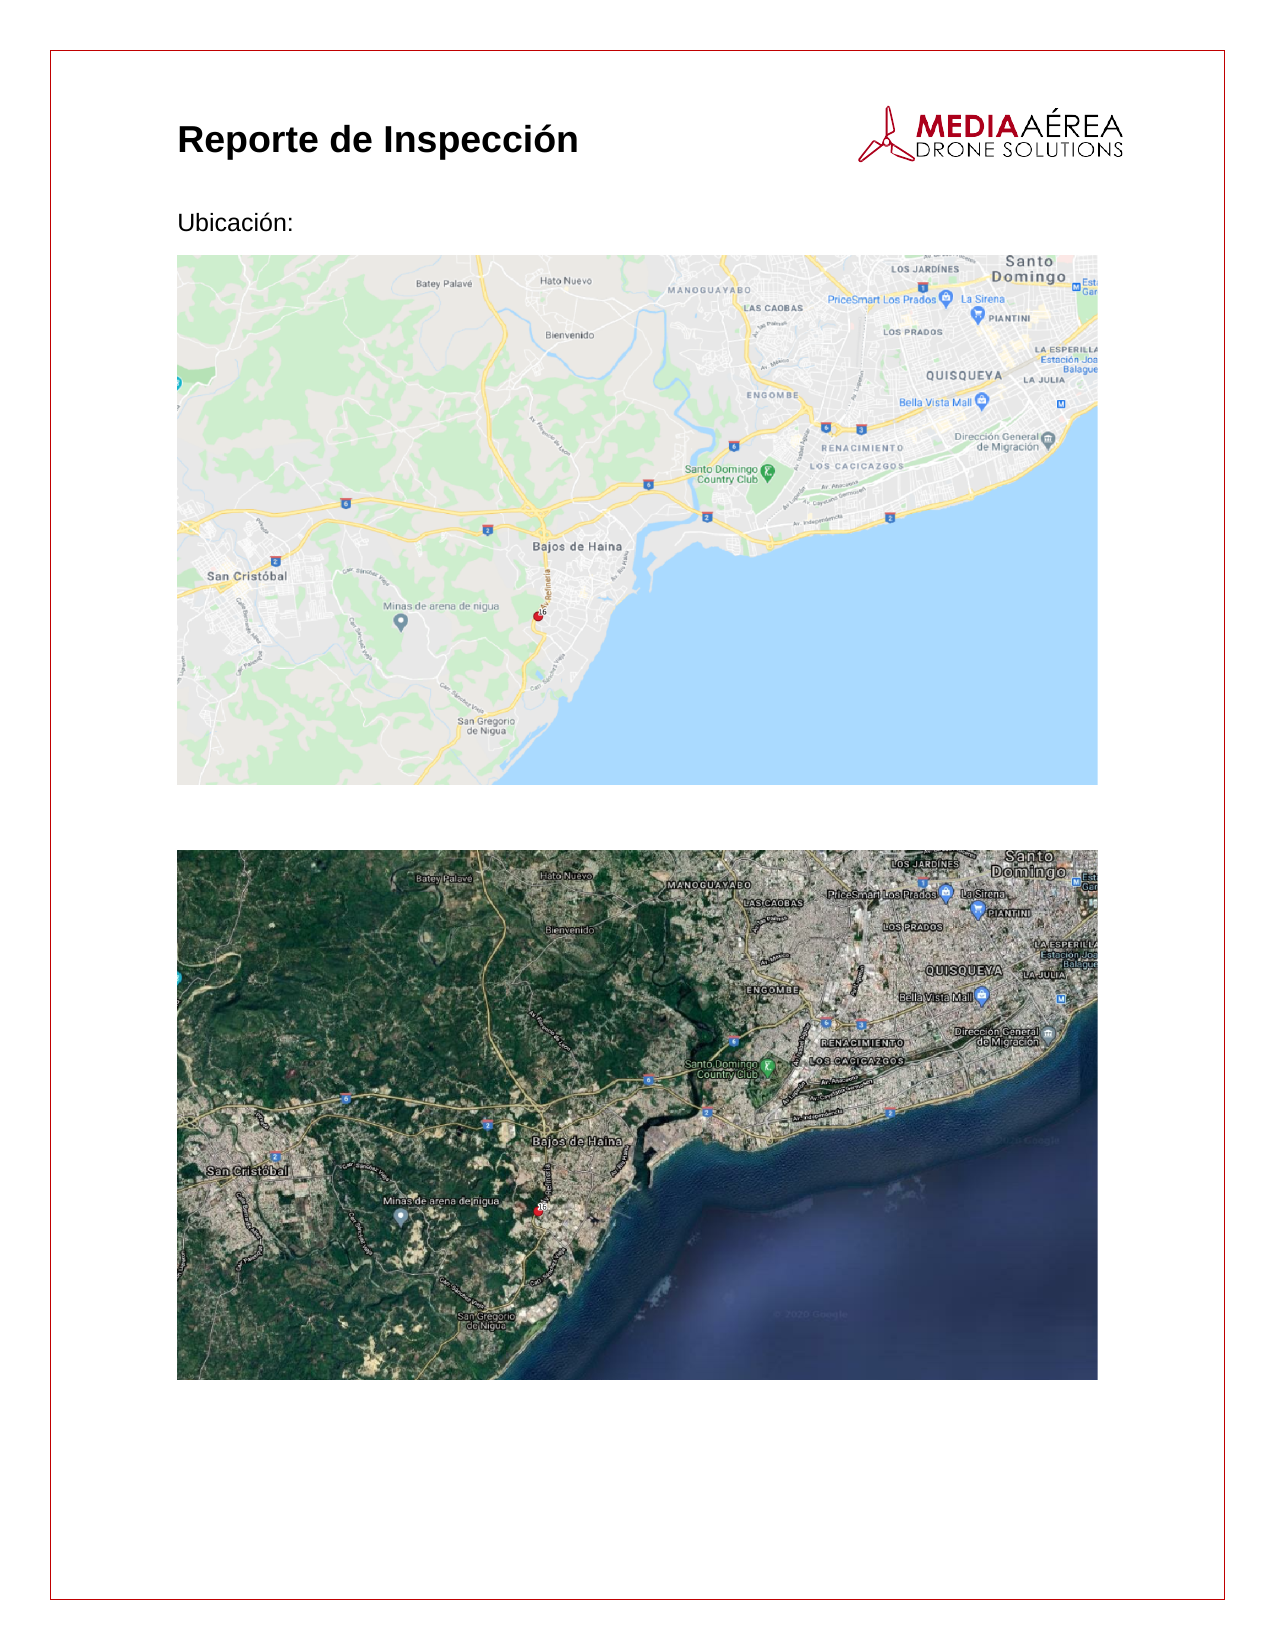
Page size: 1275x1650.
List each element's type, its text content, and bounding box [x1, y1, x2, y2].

picture [177, 255, 1098, 785]
picture [916, 108, 1123, 157]
picture [177, 850, 1098, 1380]
text Ubicación: [177, 208, 1098, 236]
